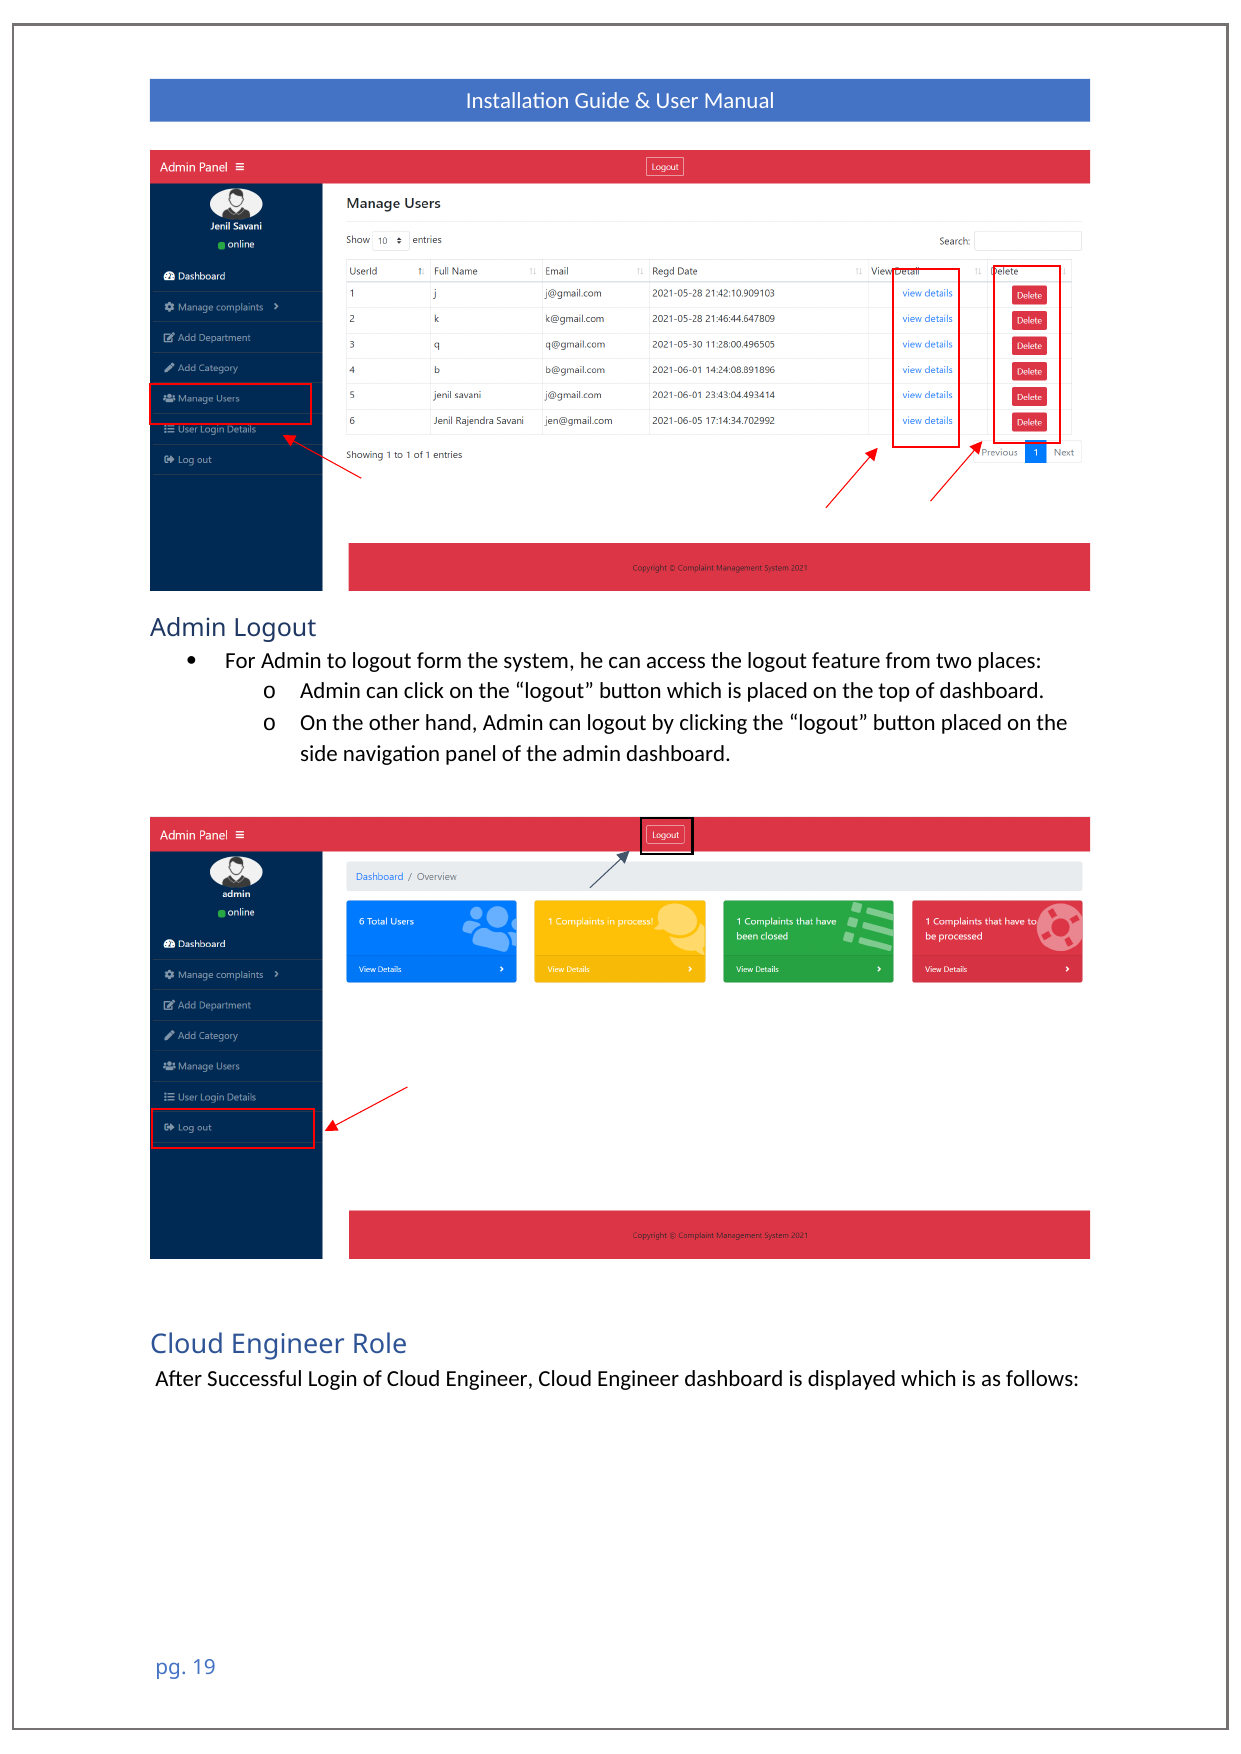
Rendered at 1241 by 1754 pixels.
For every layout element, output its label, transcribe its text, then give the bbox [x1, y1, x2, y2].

list Admin can click on the “logout” button which is placed on the top of dashboard. [262, 677, 1090, 706]
list For Admin to logout form the system, he can access the logout feature from two places: [187, 646, 1090, 674]
picture [150, 816, 1091, 1259]
subtitle Admin Logout [150, 609, 1090, 644]
list On the other hand, Admin can logout by clicking the “logout” button placed on the side navigation panel of the admin dashboard. [262, 708, 1090, 767]
subtitle Cloud Engineer Role [150, 1324, 1090, 1361]
picture [151, 385, 310, 423]
picture [150, 150, 1091, 591]
text After Successful Login of Cloud Engineer, Cloud Engineer dashboard is displayed which is as follows: [150, 1364, 1090, 1392]
